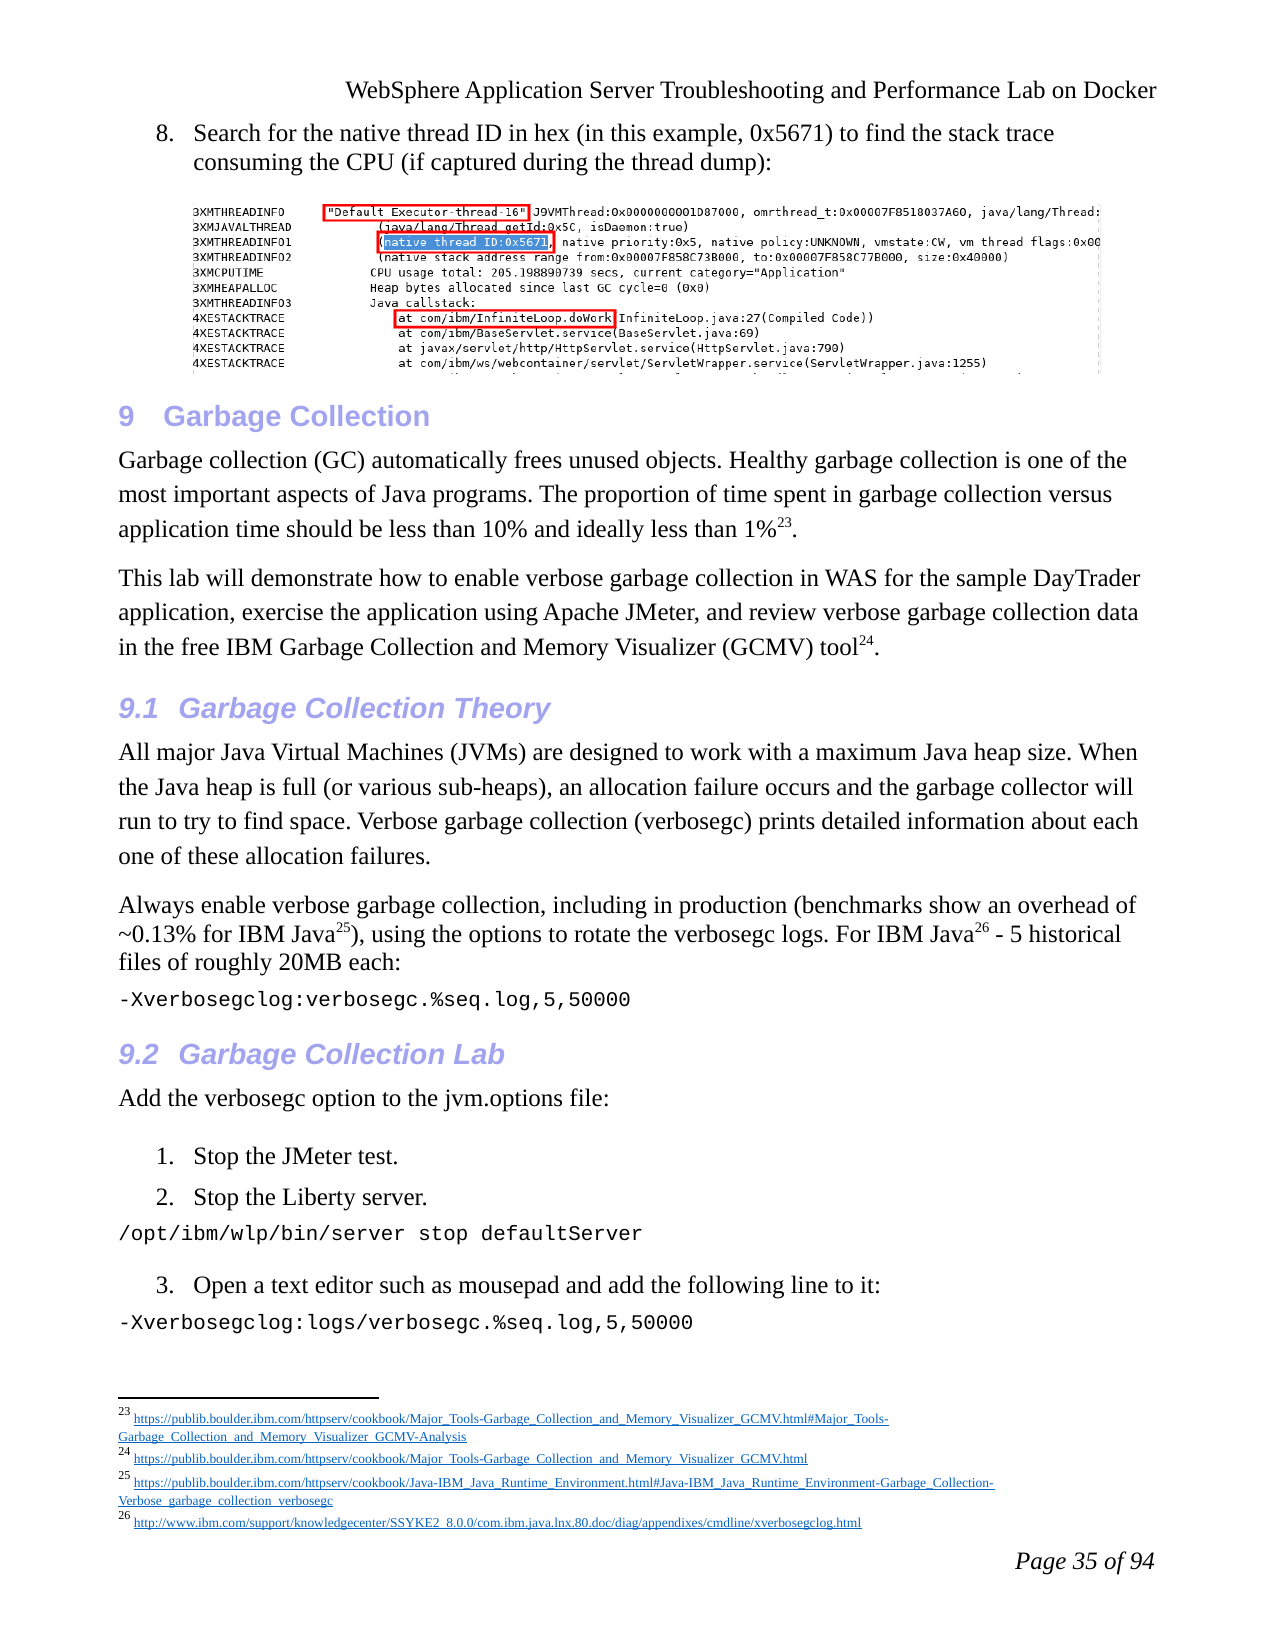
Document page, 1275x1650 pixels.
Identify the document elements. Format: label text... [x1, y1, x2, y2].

picture [193, 204, 1101, 374]
text Always enable verbose garbage collection, including in production (benchmarks show an overhead of ~0.13% for IBM Java), using the options to rotate the verbosegc logs. For IBM Java - 5 historical files of roughly 20MB each: [118, 890, 1157, 976]
subtitle Garbage Collection Lab [118, 1037, 1157, 1071]
list Stop the Liberty server. [156, 1182, 1157, 1211]
subtitle Garbage Collection [118, 399, 1157, 432]
text Garbage collection (GC) automatically frees unused objects. Healthy garbage collection is one of the most important aspects of Java programs. The proportion of time spent in garbage collection versus application time should be less than 10% and ideally less than 1%. [118, 445, 1157, 543]
list Stop the JMeter test. [156, 1141, 1157, 1169]
subtitle Garbage Collection Theory [118, 691, 1157, 725]
text /opt/ibm/wlp/bin/server stop defaultServer [118, 1223, 1157, 1271]
text Add the verbosegc option to the jvm.options file: [118, 1083, 1157, 1112]
list Open a text editor such as mousepad and add the following line to it: [156, 1271, 1157, 1299]
text This lab will demonstrate how to enable verbose garbage collection in WAS for the sample DayTrader application, exercise the application using Apache JMeter, and review verbose garbage collection data in the free IBM Garbage Collection and Memory Visualizer (GCMV) tool. [118, 563, 1157, 661]
text -Xverbosegclog:verbosegc.%seq.log,5,50000 [118, 989, 1157, 1012]
text All major Java Virtual Machines (JVMs) are designed to work with a maximum Java heap size. When the Java heap is full (or various sub-heaps), an allocation failure occurs and the garbage collector will run to try to find space. Verbose garbage collection (verbosegc) prints detailed information about each one of these allocation failures. [118, 737, 1157, 869]
text -Xverbosegclog:logs/verbosegc.%seq.log,5,50000 [118, 1312, 1157, 1359]
